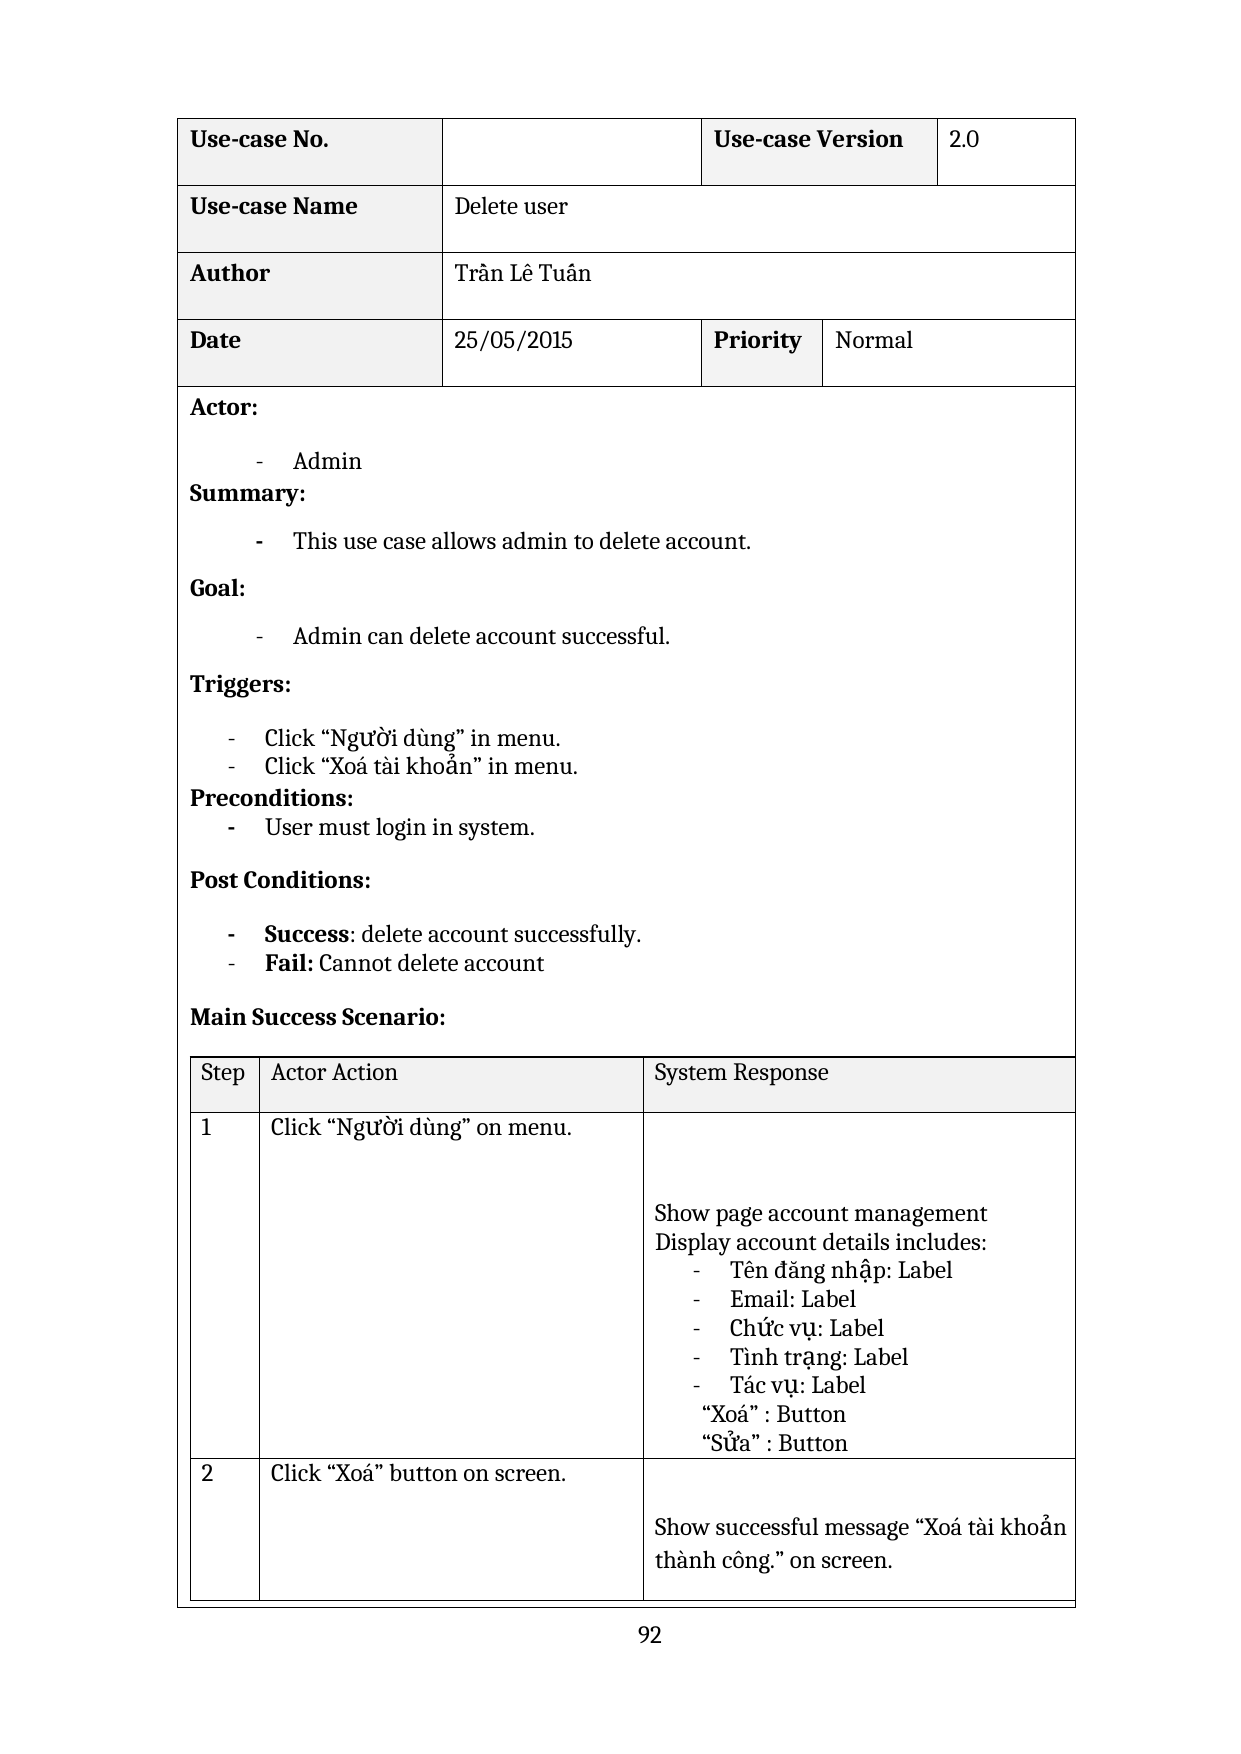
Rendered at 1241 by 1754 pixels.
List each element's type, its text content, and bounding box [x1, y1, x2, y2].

table_cell Delete user [443, 186, 1075, 252]
table_cell Use-case Name [178, 186, 442, 252]
table_cell Priority [702, 320, 822, 386]
table_cell [443, 119, 701, 185]
table_cell 25/05/2015 [443, 320, 701, 386]
table_cell 2.0 [938, 119, 1075, 185]
table_cell Trần Lê Tuấn [443, 253, 1075, 319]
table_cell Date [178, 320, 442, 386]
table_cell Use-case No. [178, 119, 442, 185]
table_cell Use-case Version [702, 119, 937, 185]
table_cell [178, 387, 1075, 1607]
table_cell Author [178, 253, 442, 319]
table_cell Normal [823, 320, 1075, 386]
